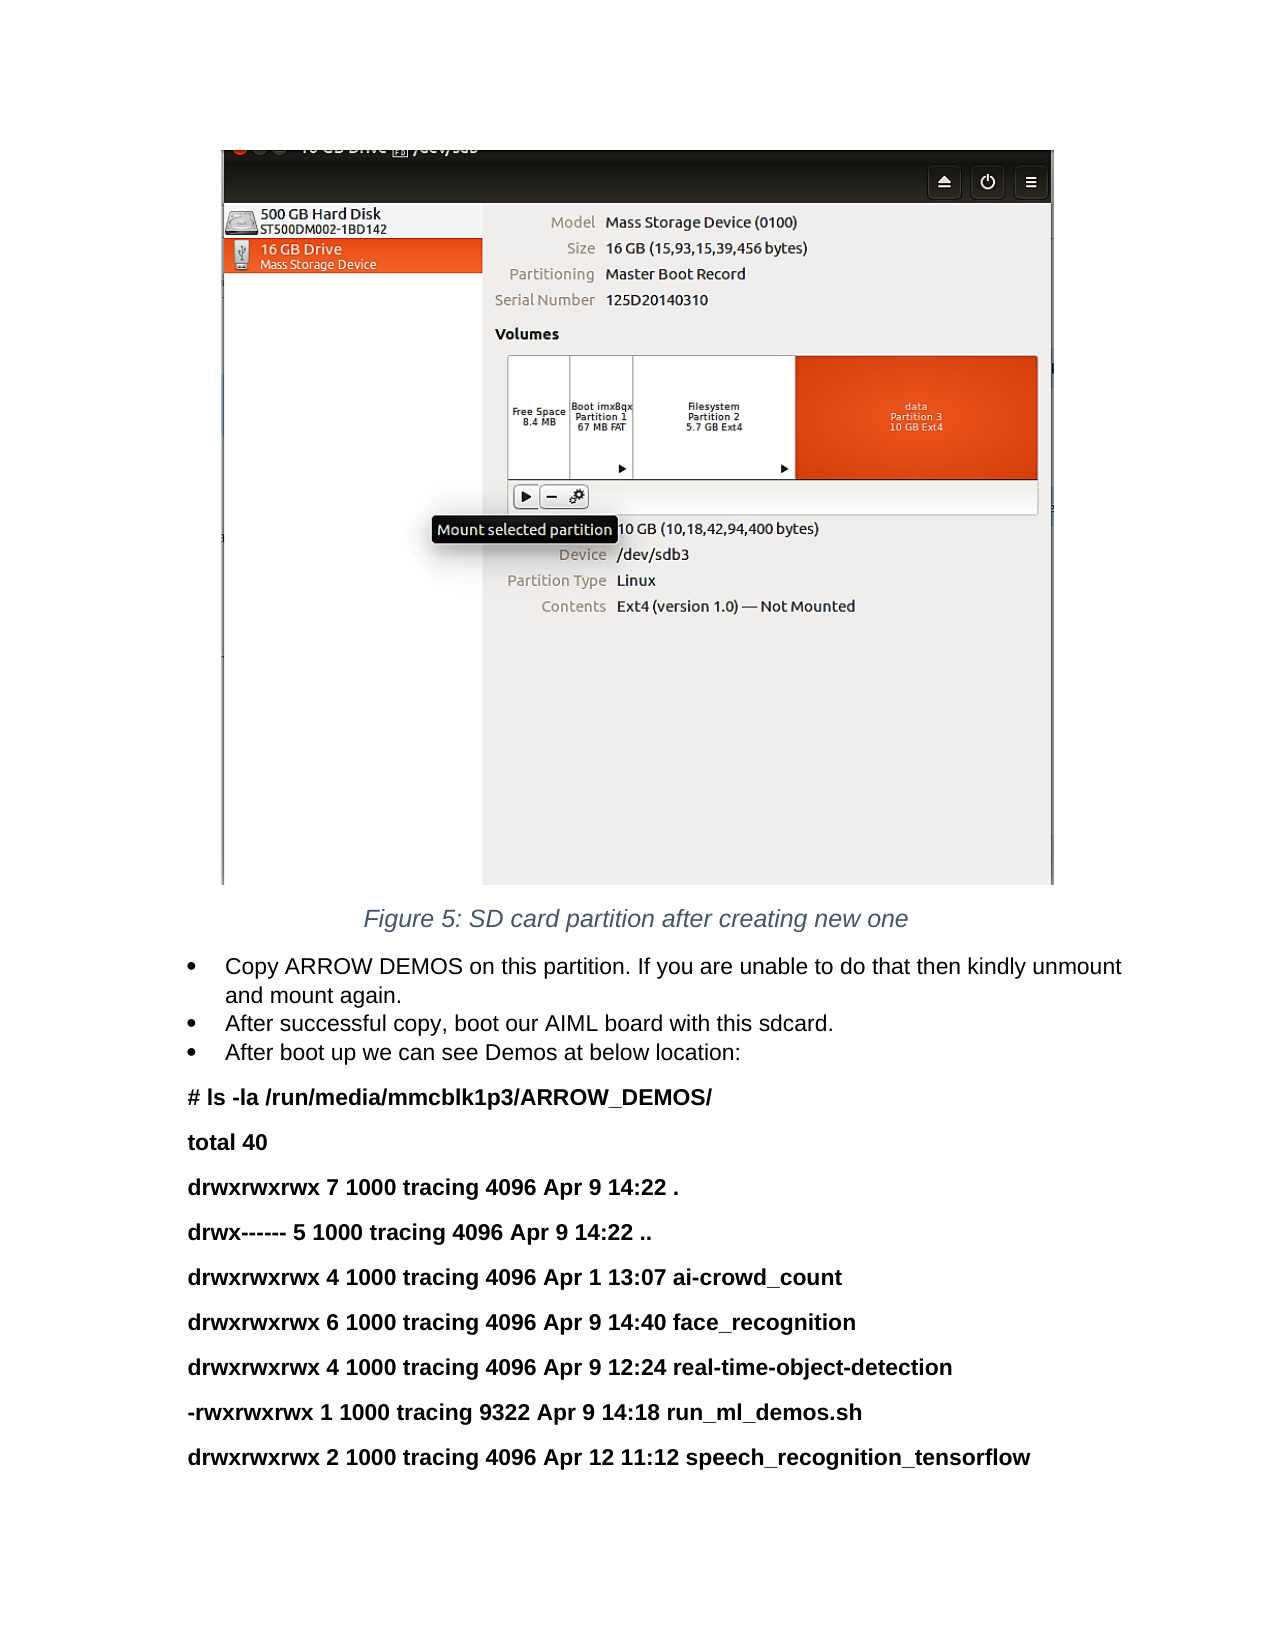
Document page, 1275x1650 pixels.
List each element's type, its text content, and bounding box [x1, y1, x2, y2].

text drwxrwxrwx 4 1000 tracing 4096 Apr 1 13:07 ai-crowd_count [150, 1264, 1125, 1290]
text drwx------ 5 1000 tracing 4096 Apr 9 14:22 .. [150, 1219, 1125, 1245]
text drwxrwxrwx 4 1000 tracing 4096 Apr 9 12:24 real-time-object-detection [150, 1354, 1125, 1381]
text total 40 [150, 1129, 1125, 1155]
picture [221, 150, 1054, 885]
list After successful copy, boot our AIML board with this sdcard. [187, 1010, 1125, 1036]
text drwxrwxrwx 6 1000 tracing 4096 Apr 9 14:40 face_recognition [150, 1309, 1125, 1335]
text Figure 5: SD card partition after creating new one [150, 903, 1125, 932]
text drwxrwxrwx 7 1000 tracing 4096 Apr 9 14:22 . [150, 1174, 1125, 1200]
text -rwxrwxrwx 1 1000 tracing 9322 Apr 9 14:18 run_ml_demos.sh [150, 1399, 1125, 1426]
text drwxrwxrwx 2 1000 tracing 4096 Apr 12 11:12 speech_recognition_tensorflow [150, 1444, 1125, 1471]
text # ls -la /run/media/mmcblk1p3/ARROW_DEMOS/ [150, 1083, 1125, 1110]
list Copy ARROW DEMOS on this partition. If you are unable to do that then kindly unmount and mount again. [187, 953, 1125, 1008]
list After boot up we can see Demos at below location: [187, 1038, 1125, 1065]
